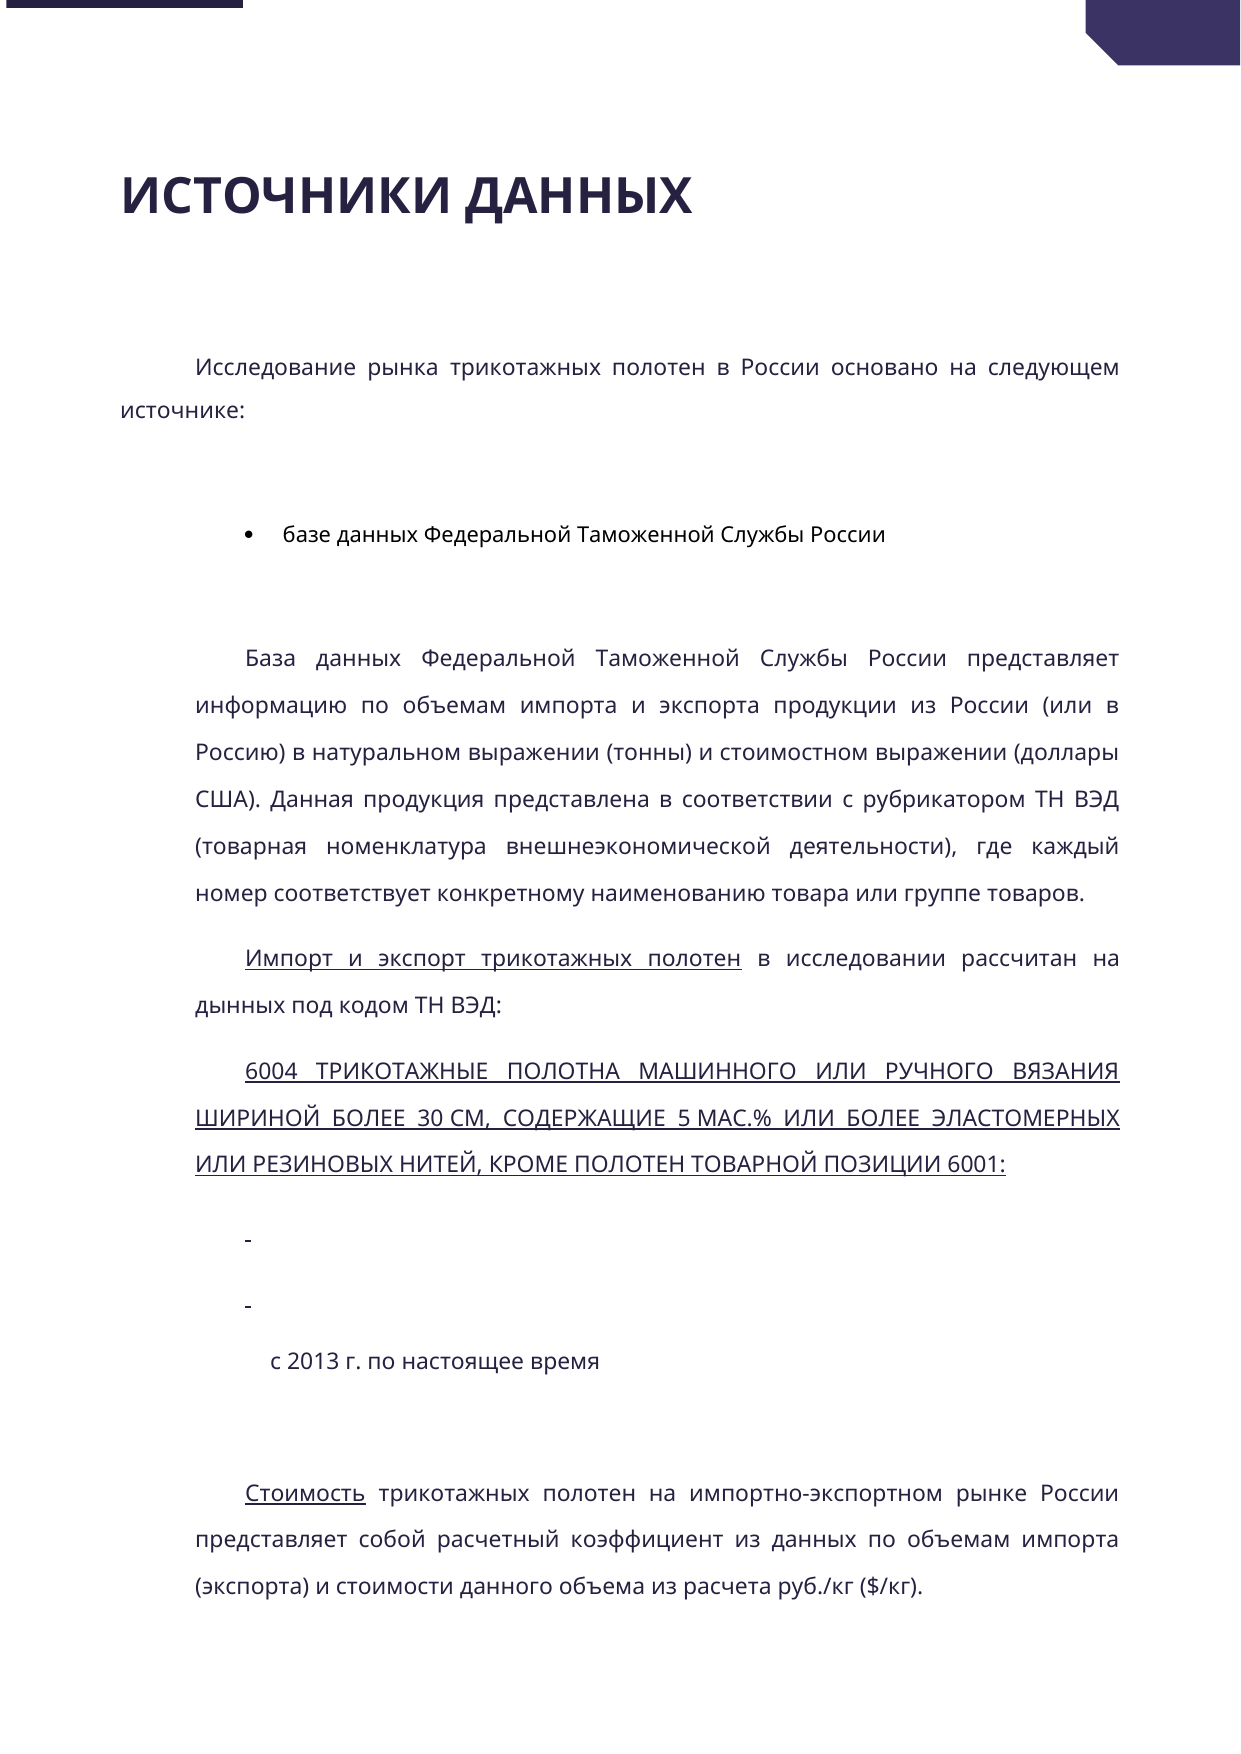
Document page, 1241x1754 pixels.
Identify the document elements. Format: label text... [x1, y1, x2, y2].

text с 2013 г. по настоящее время [195, 1345, 1120, 1376]
text База данных Федеральной Таможенной Службы России представляет информацию по объемам импорта и экспорта продукции из России (или в Россию) в натуральном выражении (тонны) и стоимостном выражении (доллары США). Данная продукция представлена в соответствии с рубрикатором ТН ВЭД (товарная номенклатура внешнеэкономической деятельности), где каждый номер соответствует конкретному наименованию товара или группе товаров. [195, 642, 1120, 908]
text 6004 ТРИКОТАЖНЫЕ ПОЛОТНА МАШИННОГО ИЛИ РУЧНОГО ВЯЗАНИЯ ШИРИНОЙ БОЛЕЕ 30 СМ, СОДЕРЖАЩИЕ 5 МАС.% ИЛИ БОЛЕЕ ЭЛАСТОМЕРНЫХ ИЛИ РЕЗИНОВЫХ НИТЕЙ, КРОМЕ ПОЛОТЕН ТОВАРНОЙ ПОЗИЦИИ 6001: [195, 1130, 1120, 1179]
subtitle ИСТОЧНИКИ ДАННЫХ [120, 160, 1120, 228]
text Импорт и экспорт трикотажных полотен в исследовании рассчитан на дынных под кодом ТН ВЭД: [195, 942, 1120, 1020]
text Исследование рынка трикотажных полотен в России основано на следующем источнике: [120, 350, 1120, 425]
text Стоимость трикотажных полотен на импортно-экспортном рынке России представляет собой расчетный коэффициент из данных по объемам импорта (экспорта) и стоимости данного объема из расчета руб./кг ($/кг). [195, 1476, 1120, 1601]
list базе данных Федеральной Таможенной Службы России [245, 519, 1120, 549]
text 6004 ТРИКОТАЖНЫЕ ПОЛОТНА МАШИННОГО ИЛИ РУЧНОГО ВЯЗАНИЯ ШИРИНОЙ БОЛЕЕ 30 СМ, СОДЕРЖАЩИЕ 5 МАС.% ИЛИ БОЛЕЕ ЭЛАСТОМЕРНЫХ ИЛИ РЕЗИНОВЫХ НИТЕЙ, КРОМЕ ПОЛОТЕН ТОВАРНОЙ ПОЗИЦИИ 6001: [195, 1054, 1120, 1128]
